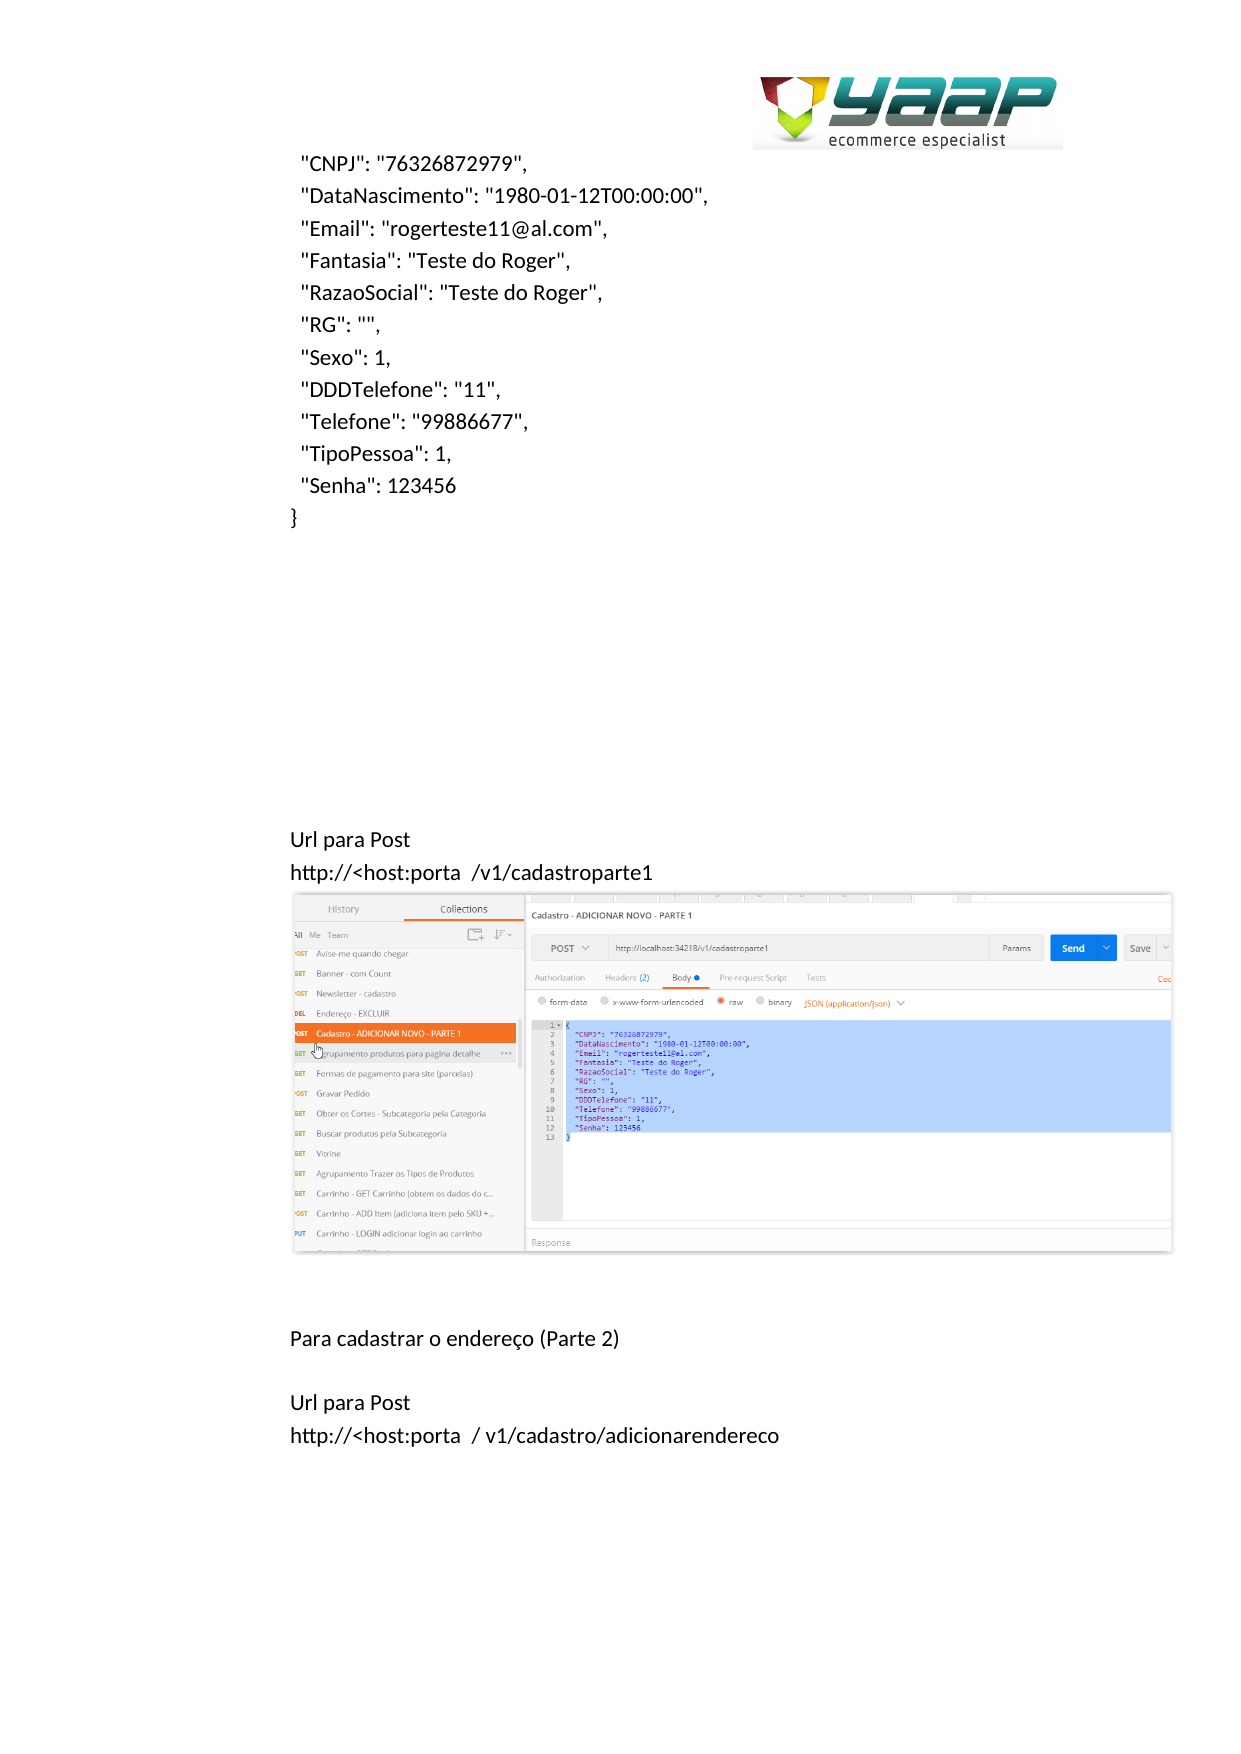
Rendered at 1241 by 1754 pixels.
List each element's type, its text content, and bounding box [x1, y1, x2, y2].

list Para cadastrar o endereço (Parte 2) [290, 1324, 1063, 1352]
list "Fantasia": "Teste do Roger", [290, 246, 1063, 274]
list http://<host:porta /v1/cadastroparte1 [290, 858, 1063, 889]
list "DDDTelefone": "11", [290, 375, 1063, 403]
list "RazaoSocial": "Teste do Roger", [290, 278, 1063, 306]
list "Senha": 123456 [290, 471, 1063, 499]
picture [752, 73, 1064, 150]
list "RG": "", [290, 310, 1063, 338]
list "TipoPessoa": 1, [290, 439, 1063, 467]
list "Sexo": 1, [290, 343, 1063, 371]
picture [289, 889, 1176, 1256]
list "Telefone": "99886677", [290, 407, 1063, 435]
list } [290, 503, 1063, 532]
list http://<host:porta / v1/cadastro/adicionarendereco [290, 1421, 1063, 1449]
list "DataNascimento": "1980-01-12T00:00:00", [290, 182, 1063, 210]
list "Email": "rogerteste11@al.com", [290, 214, 1063, 242]
list "CNPJ": "76326872979", [290, 149, 1063, 177]
list Url para Post [290, 825, 1063, 853]
list Url para Post [290, 1388, 1063, 1417]
